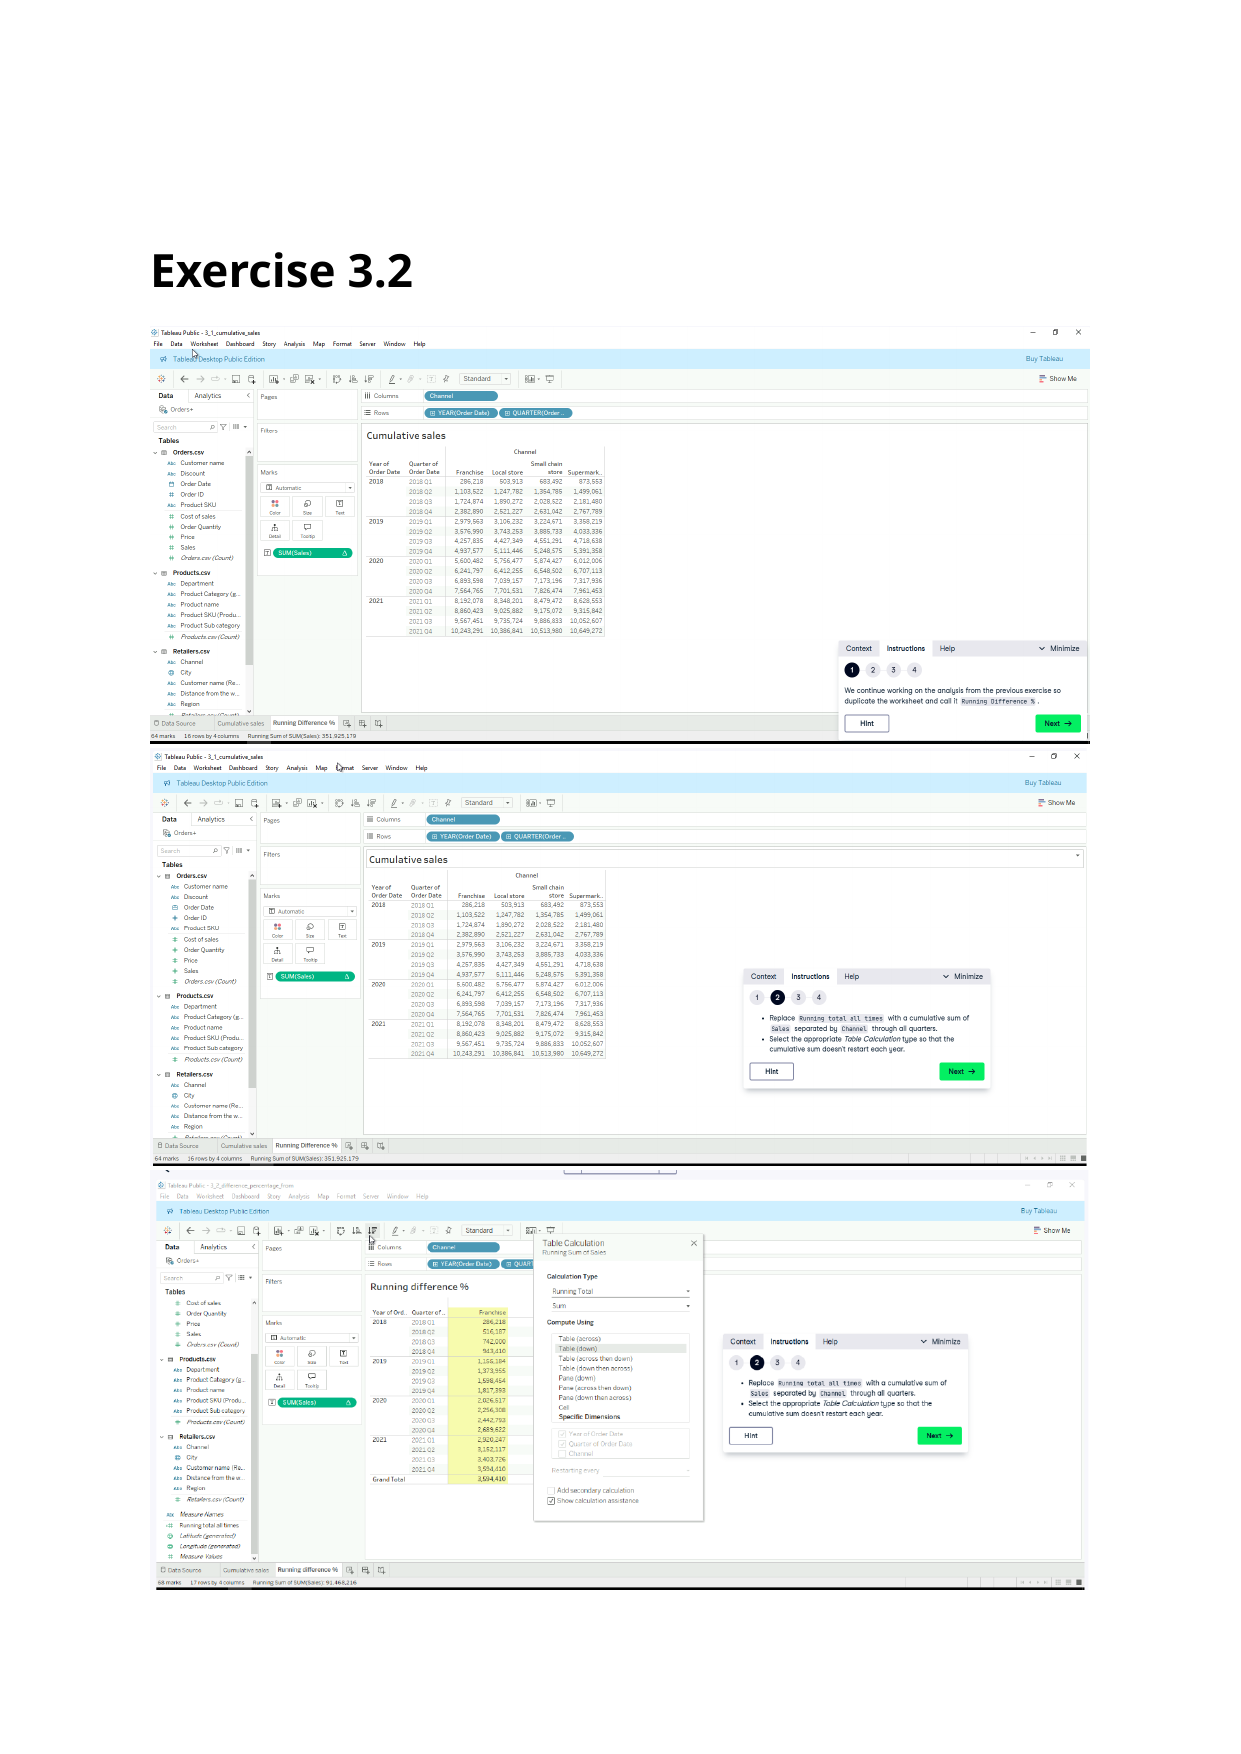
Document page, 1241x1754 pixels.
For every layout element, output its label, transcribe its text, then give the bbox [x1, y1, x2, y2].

picture [150, 326, 1090, 744]
text Exercise 3.2 [150, 238, 1090, 301]
picture [150, 748, 1087, 1166]
picture [150, 1170, 1089, 1590]
